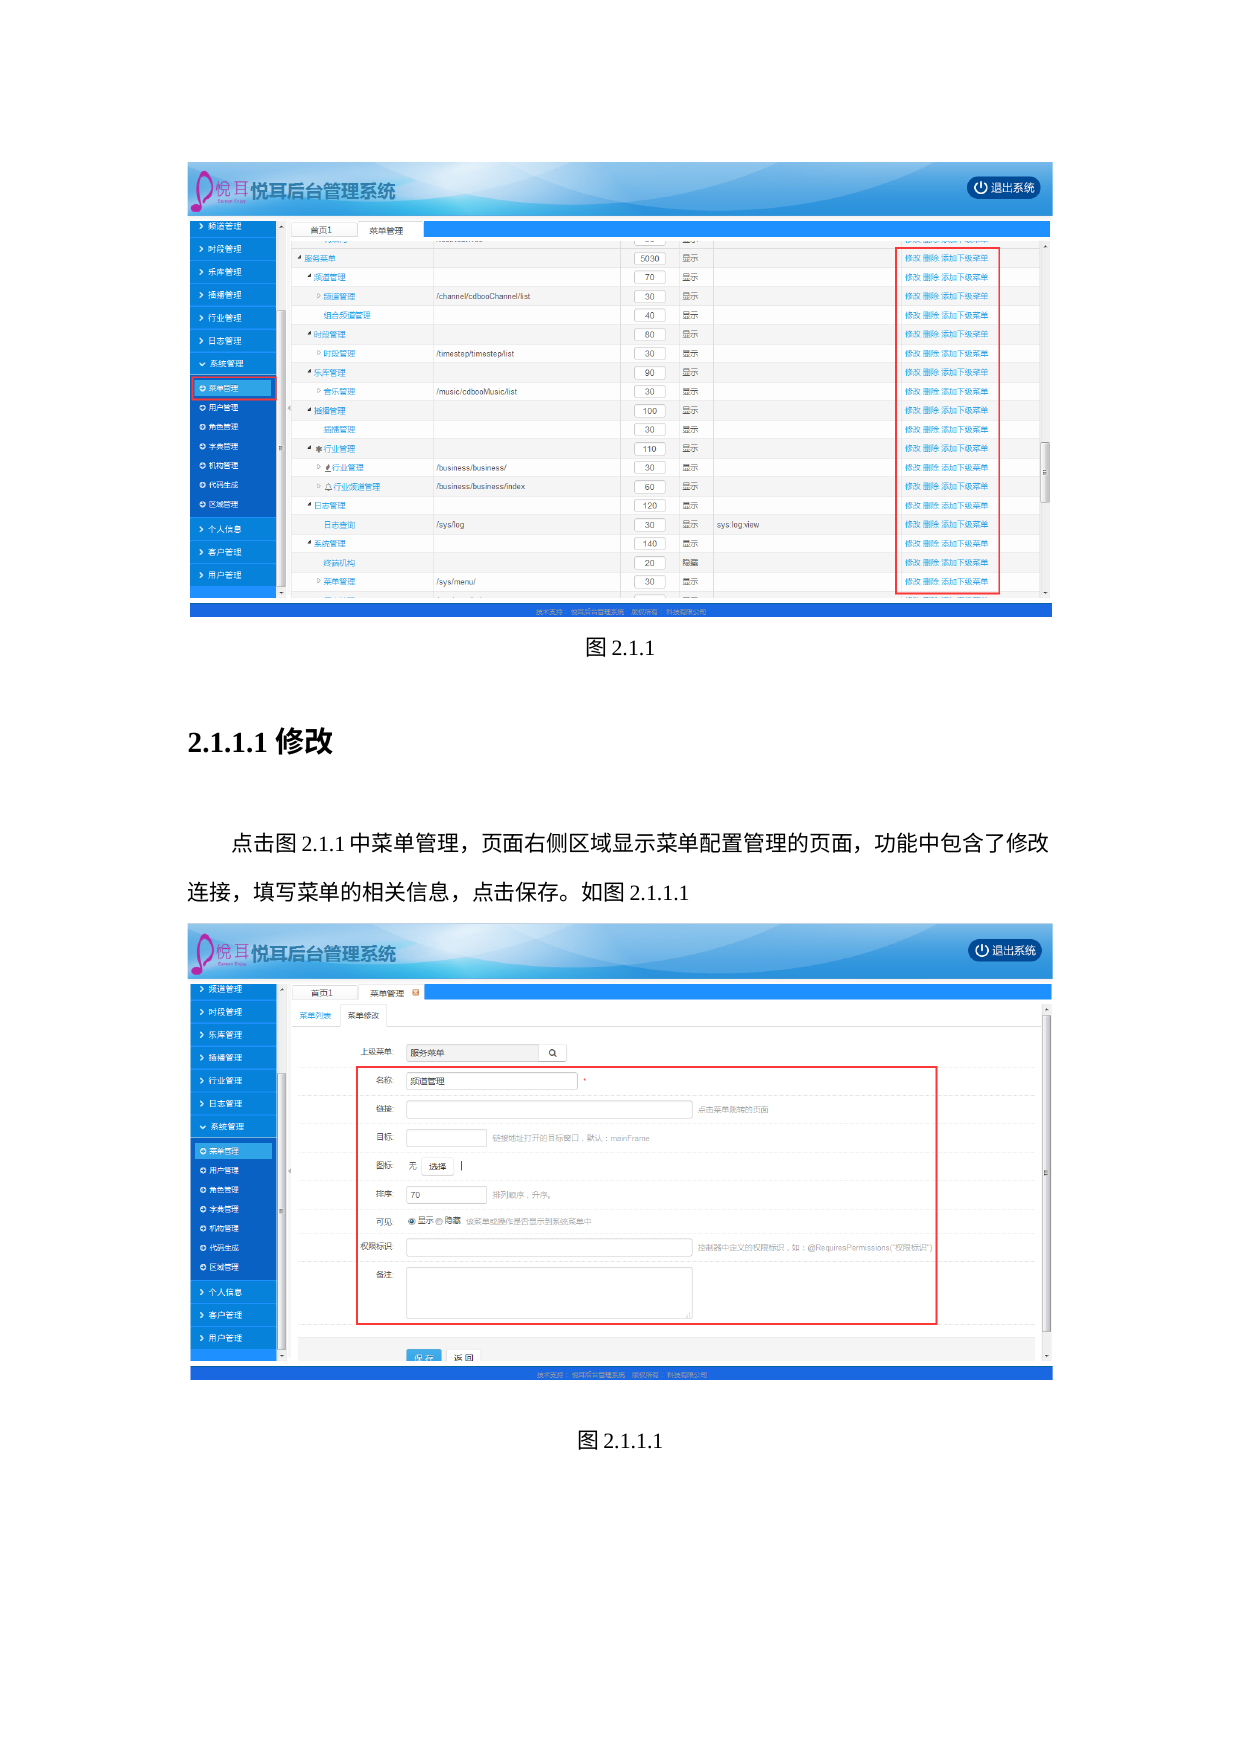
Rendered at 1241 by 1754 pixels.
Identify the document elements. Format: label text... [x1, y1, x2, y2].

picture [187, 162, 1053, 617]
text 图2.1.1 [187, 629, 1053, 662]
subtitle 修改 [187, 707, 1053, 772]
text 点击图2.1.1中菜单管理，页面右侧区域显示菜单配置管理的页面，功能中包含了修改连接，填写菜单的相关信息，点击保存。如图2.1.1.1 [187, 826, 1053, 907]
text 图2.1.1.1 [187, 1423, 1053, 1456]
picture [187, 923, 1053, 1380]
